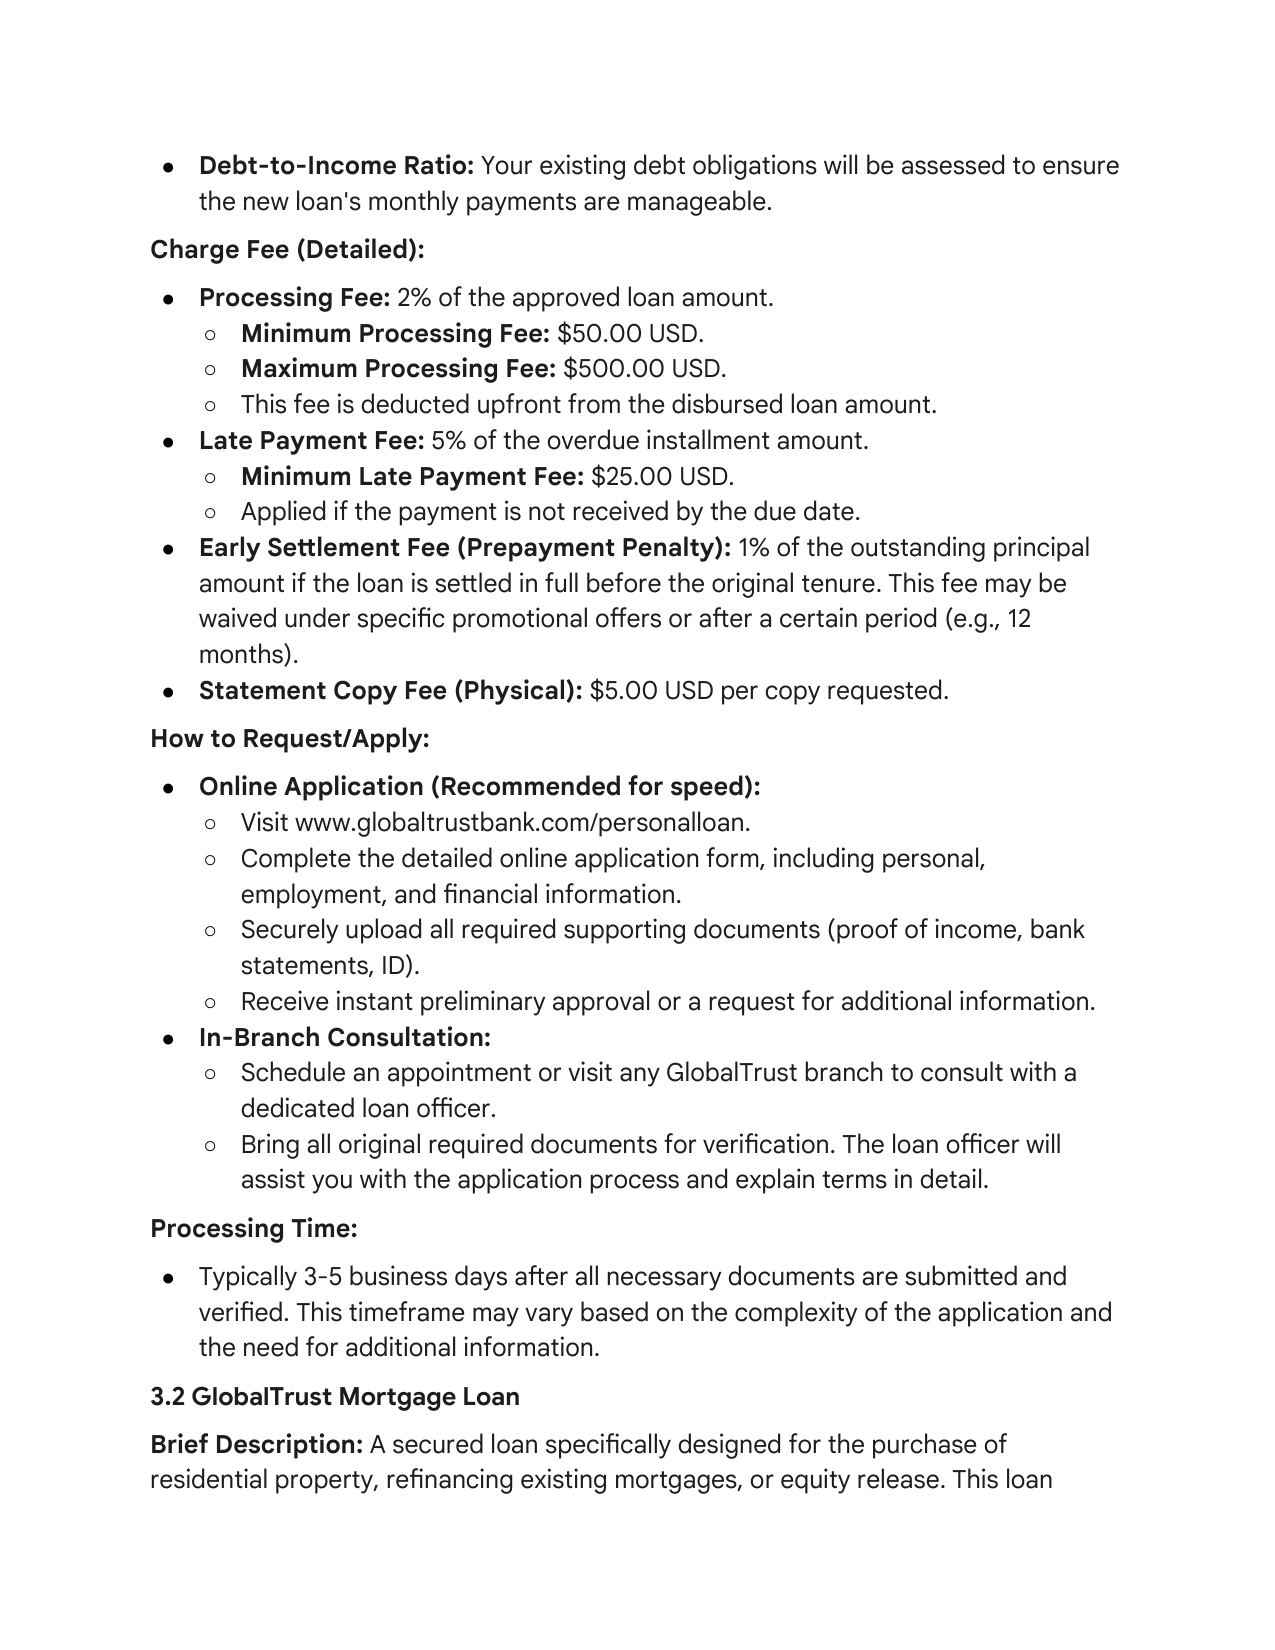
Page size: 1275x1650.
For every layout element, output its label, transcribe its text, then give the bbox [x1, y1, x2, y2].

subtitle 3.2 GlobalTrust Mortgage Loan [150, 1381, 1125, 1412]
list Maximum Processing Fee: $500.00 USD. [203, 354, 1125, 385]
list In-Branch Consultation: [161, 1022, 1125, 1053]
list Securely upload all required supporting documents (proof of income, bank statements, ID). [203, 914, 1125, 982]
text How to Request/Apply: [150, 723, 1125, 755]
list Online Application (Recommended for speed): [161, 772, 1125, 803]
list Applied if the payment is not received by the due date. [203, 497, 1125, 528]
list Debt-to-Income Ratio: Your existing debt obligations will be assessed to ensure the new loan's monthly payments are manageable. [161, 150, 1125, 217]
list Minimum Late Payment Fee: $25.00 USD. [203, 461, 1125, 492]
list This fee is deducted upfront from the disbursed loan amount. [203, 389, 1125, 421]
list Minimum Processing Fee: $50.00 USD. [203, 318, 1125, 349]
list Complete the detailed online application form, including personal, employment, and financial information. [203, 843, 1125, 910]
list Bring all original required documents for verification. The loan officer will assist you with the application process and explain terms in detail. [203, 1129, 1125, 1196]
list Early Settlement Fee (Prepayment Penalty): 1% of the outstanding principal amount if the loan is settled in full before the original tenure. This fee may be waived under specific promotional offers or after a certain period (e.g., 12 months). [161, 532, 1125, 671]
list Schedule an appointment or visit any GlobalTrust branch to consult with a dedicated loan officer. [203, 1057, 1125, 1124]
list Visit www.globaltrustbank.com/personalloan. [203, 807, 1125, 839]
text Processing Time: [150, 1213, 1125, 1244]
list Processing Fee: 2% of the approved loan amount. [161, 282, 1125, 313]
list Statement Copy Fee (Physical): $5.00 USD per copy requested. [161, 675, 1125, 707]
text Charge Fee (Detailed): [150, 234, 1125, 265]
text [150, 1429, 1125, 1496]
list Typically 3-5 business days after all necessary documents are submitted and verified. This timeframe may vary based on the complexity of the application and the need for additional information. [161, 1261, 1125, 1364]
list Late Payment Fee: 5% of the overdue installment amount. [161, 425, 1125, 456]
list Receive instant preliminary approval or a request for additional information. [203, 986, 1125, 1017]
